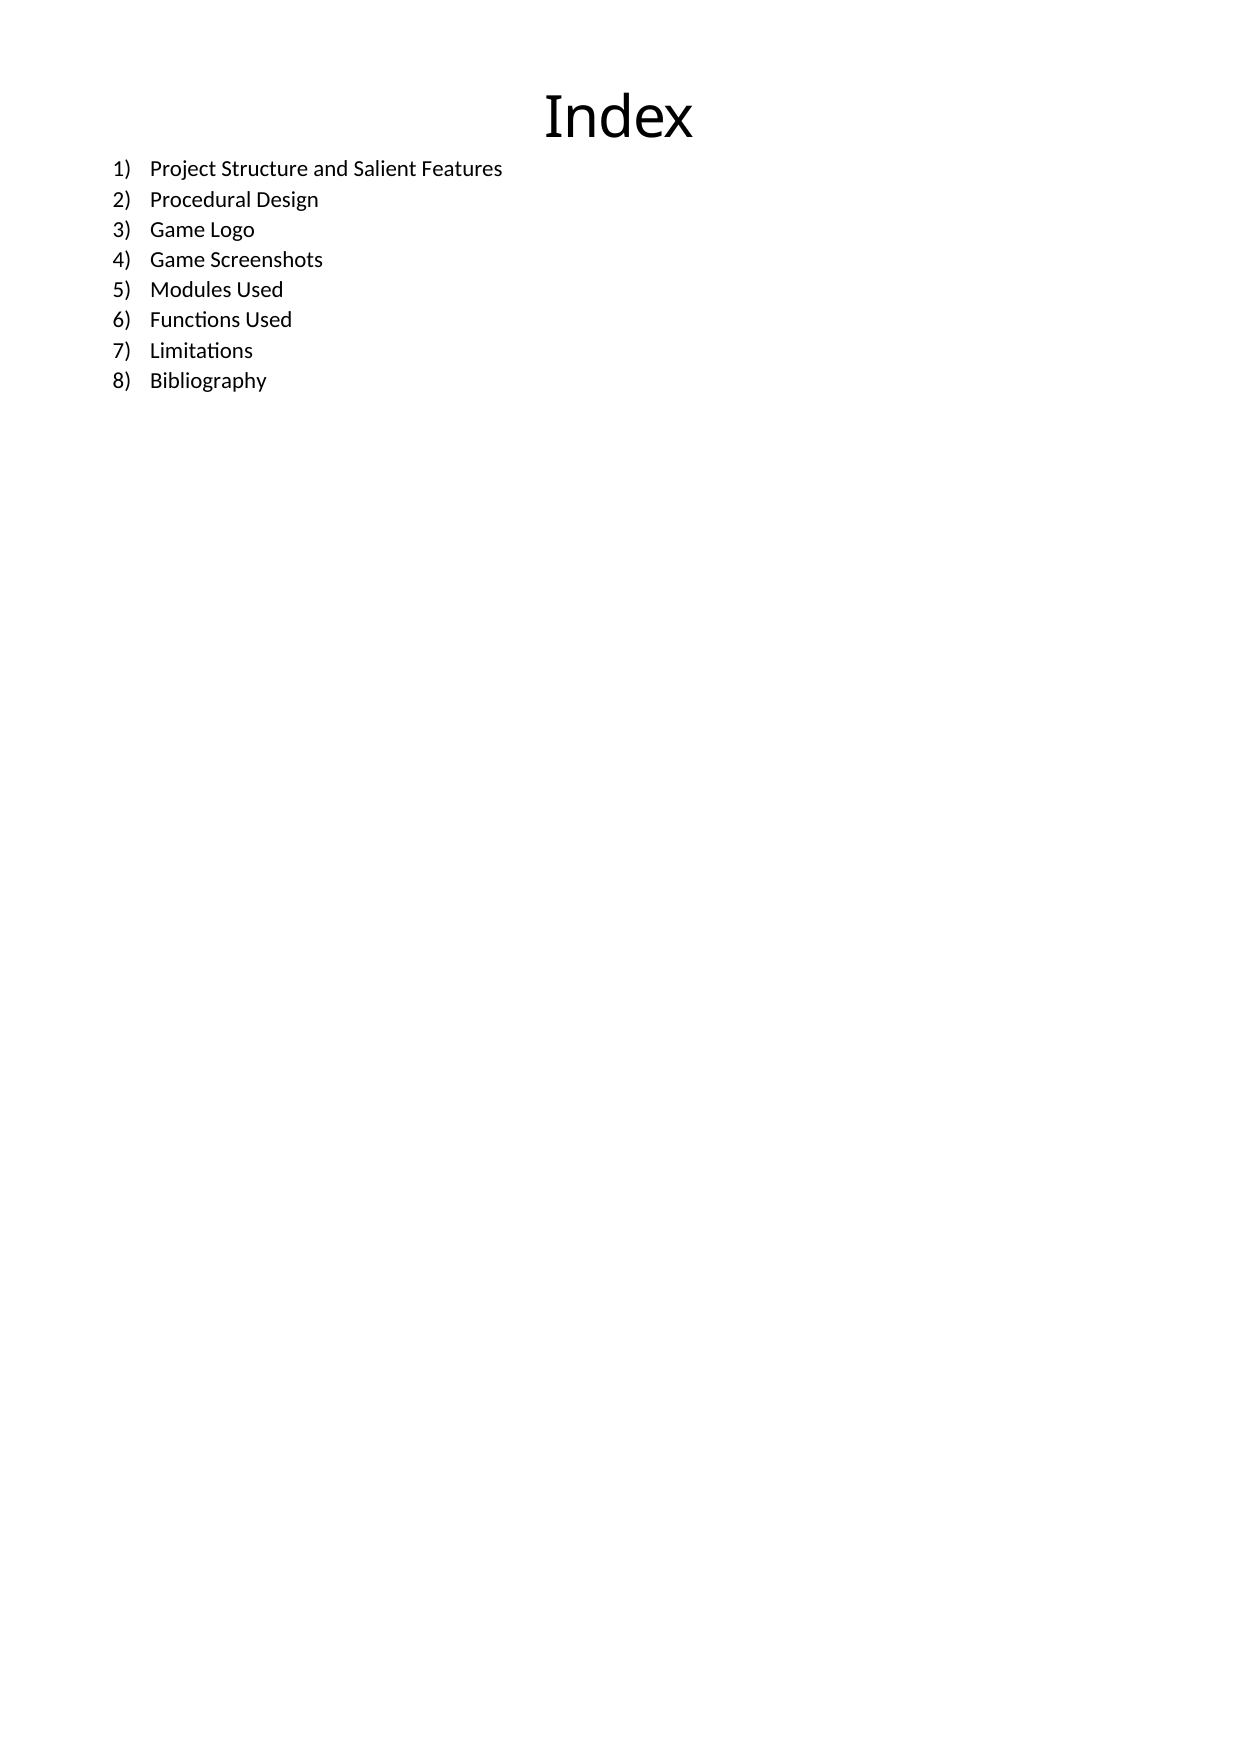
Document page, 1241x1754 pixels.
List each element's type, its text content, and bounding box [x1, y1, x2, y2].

list Limitations [112, 336, 1165, 364]
list Modules Used [112, 275, 1165, 303]
list Game Screenshots [112, 245, 1165, 273]
list Procedural Design [112, 185, 1165, 213]
title Index [75, 75, 1165, 154]
list Project Structure and Salient Features [112, 154, 1165, 182]
list Bibliography [112, 366, 1165, 394]
list Functions Used [112, 306, 1165, 333]
list Game Logo [112, 215, 1165, 243]
